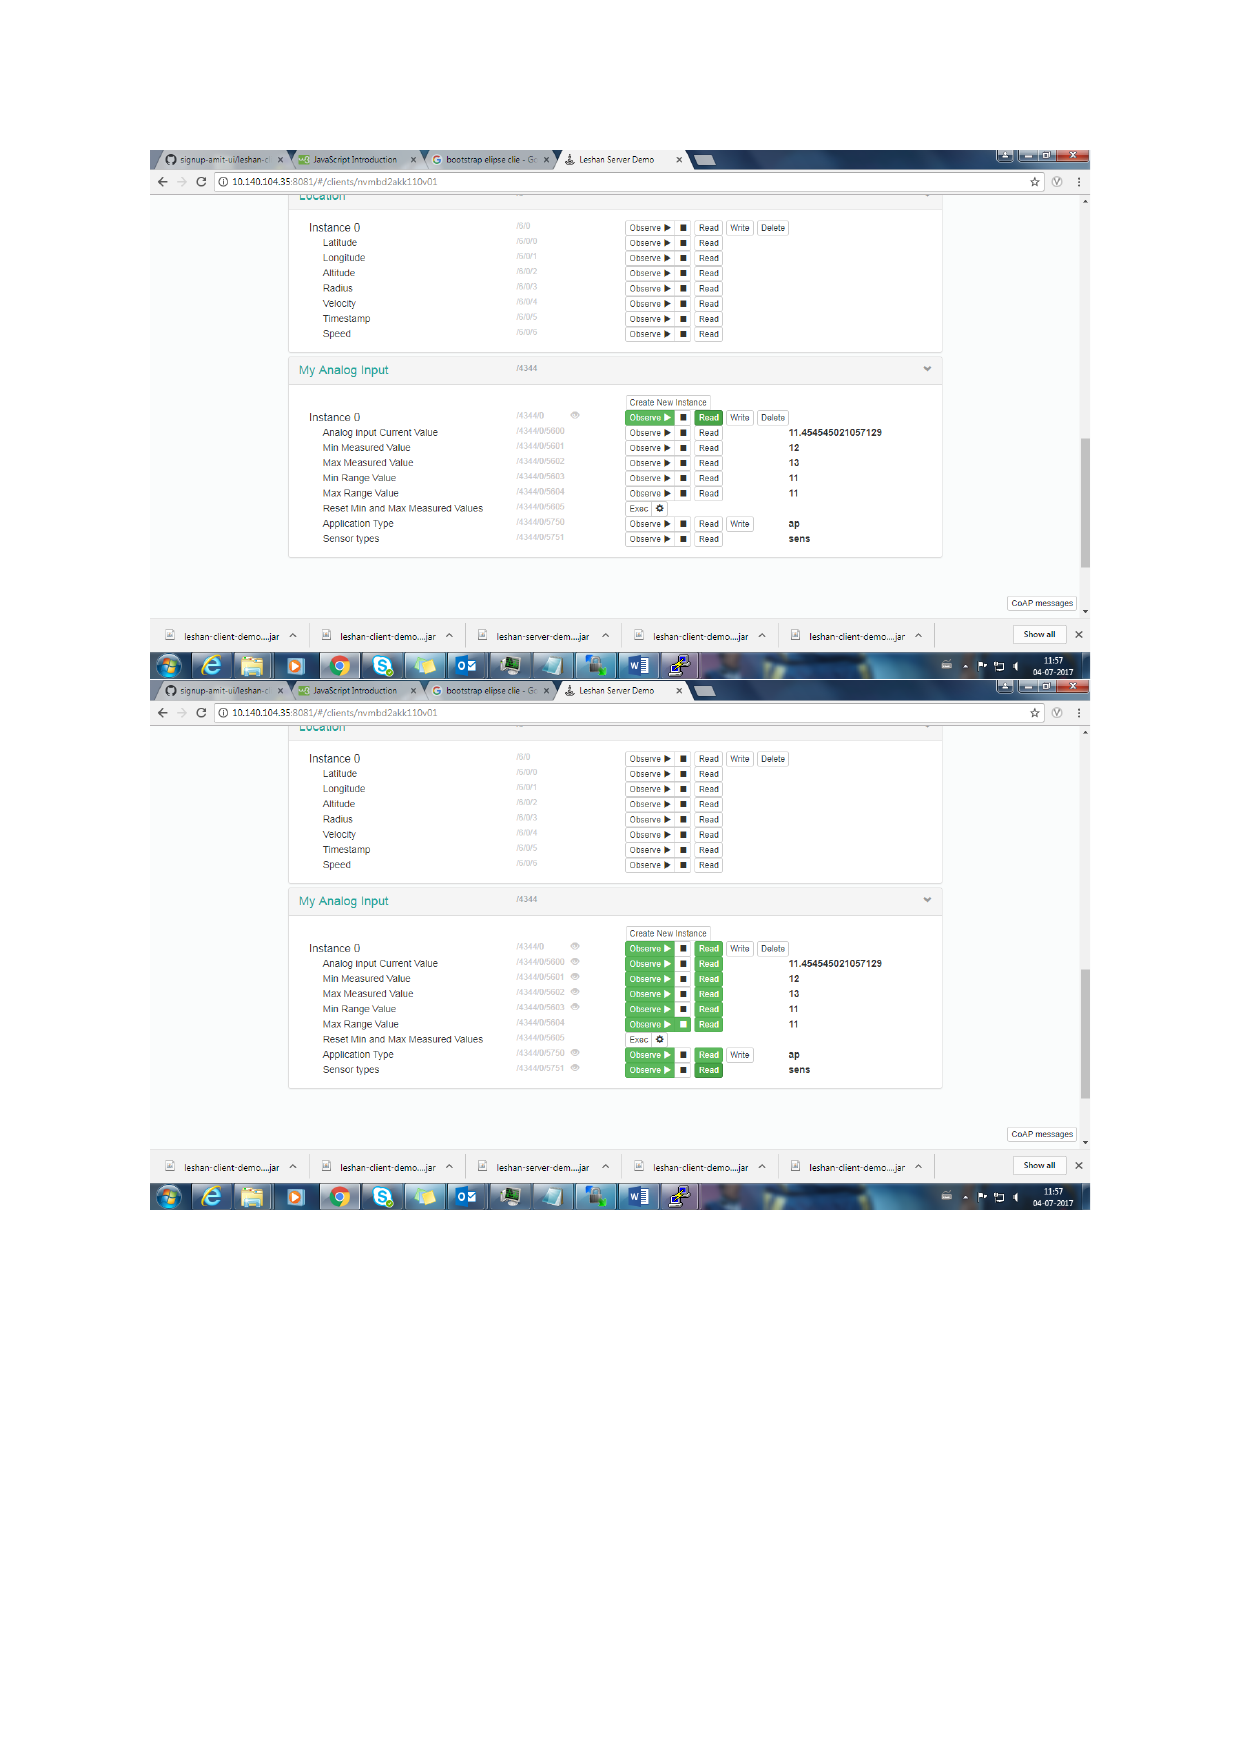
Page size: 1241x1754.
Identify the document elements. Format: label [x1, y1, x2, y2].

picture [150, 680, 1091, 1210]
picture [150, 150, 1091, 679]
